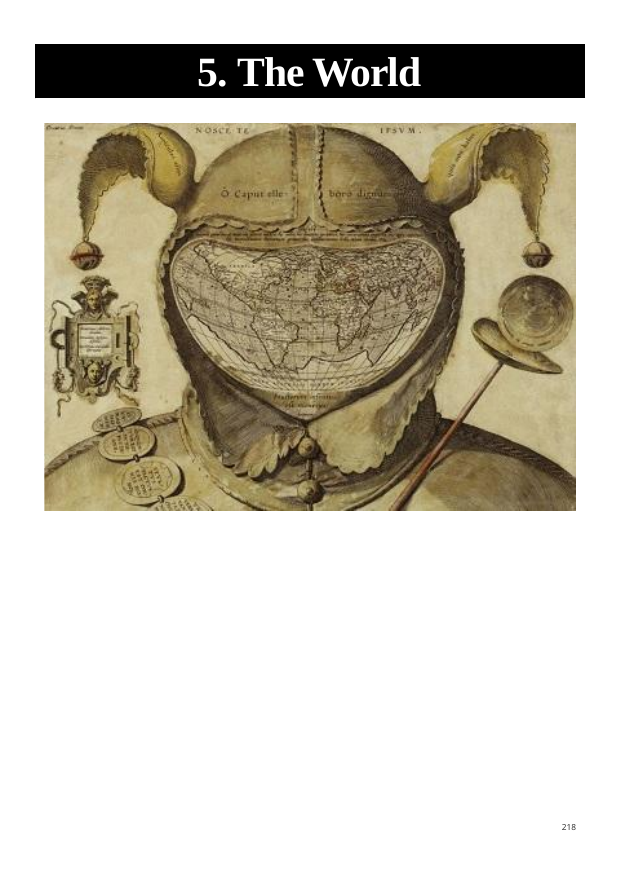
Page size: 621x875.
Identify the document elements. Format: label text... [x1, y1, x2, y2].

subtitle The World [36, 45, 584, 97]
picture [44, 123, 576, 511]
